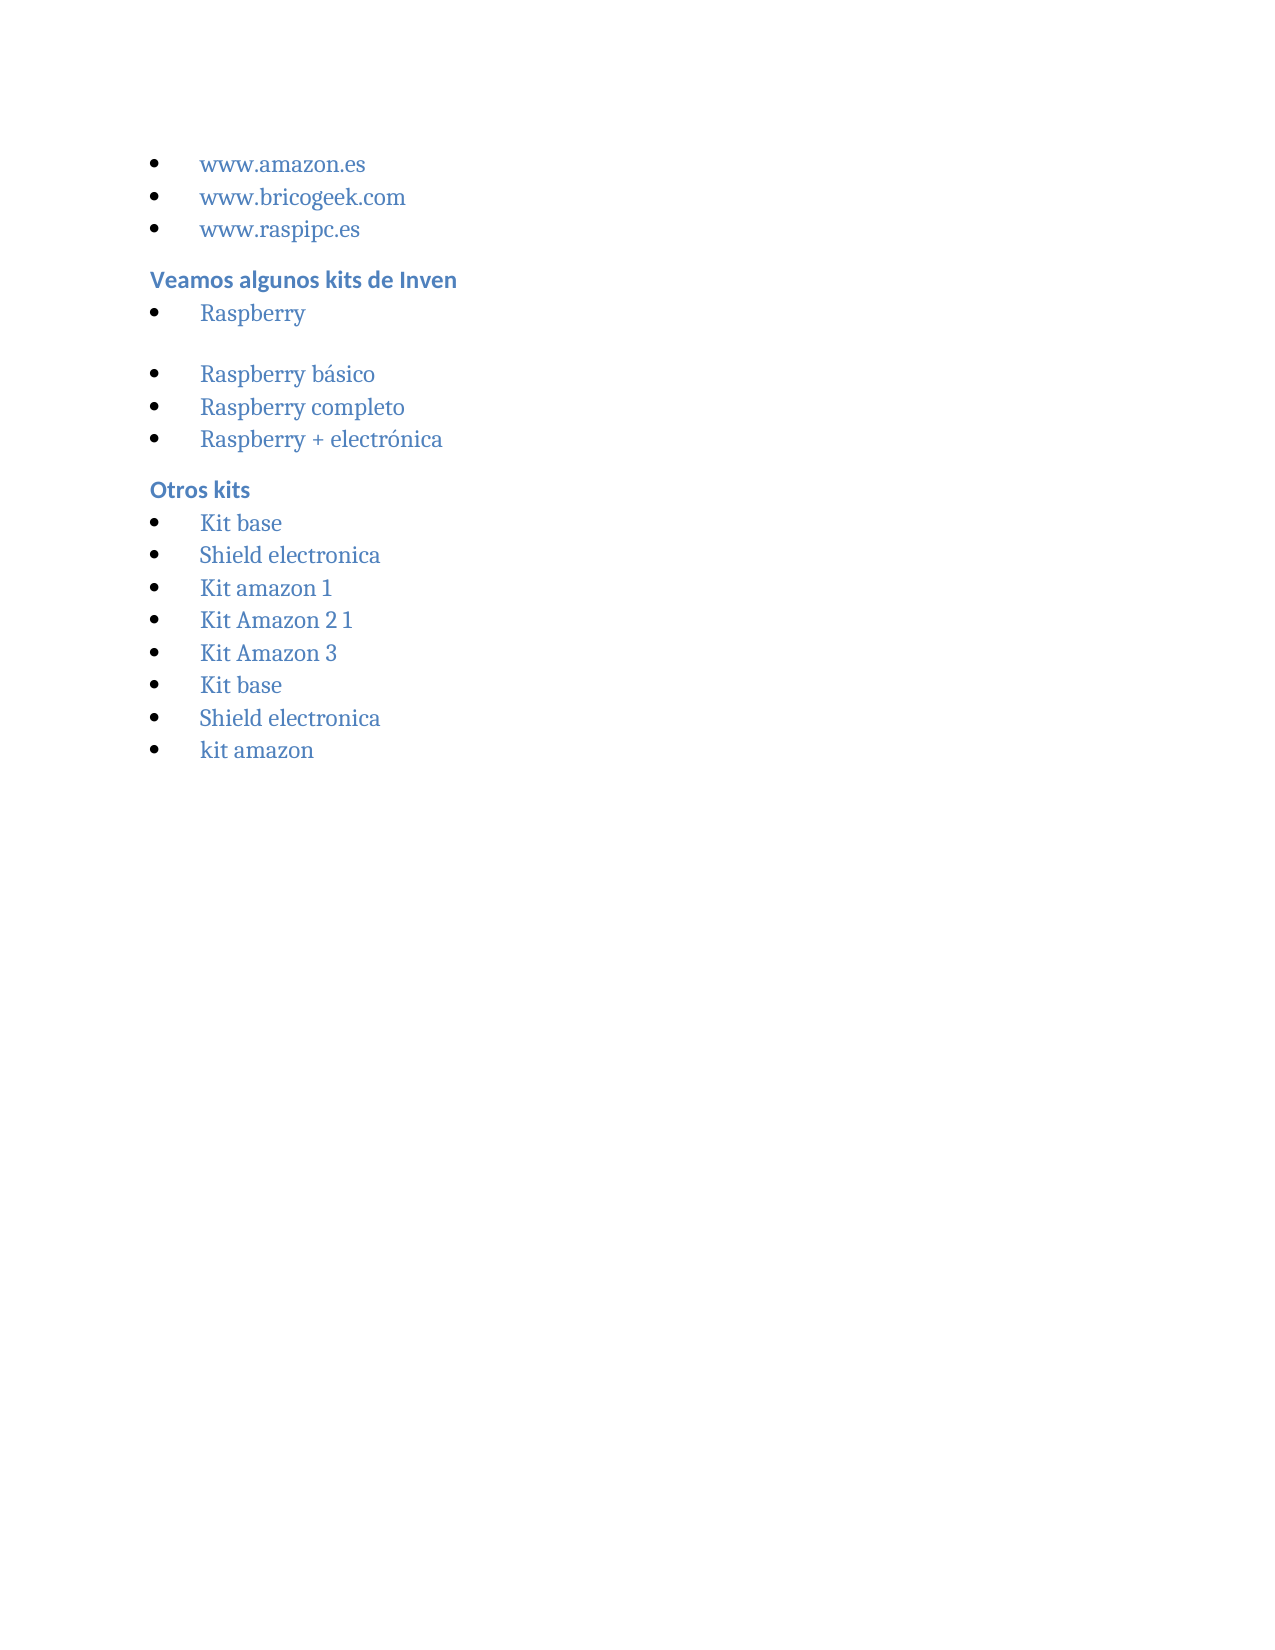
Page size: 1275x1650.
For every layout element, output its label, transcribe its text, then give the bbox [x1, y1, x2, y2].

list Kit Amazon 2 1 [150, 606, 1125, 635]
list Raspberry básico [150, 360, 1125, 389]
list Kit base [150, 671, 1125, 700]
list Kit base [150, 509, 1125, 538]
list www.raspipc.es [150, 215, 1125, 244]
list Raspberry + electrónica [150, 425, 1125, 454]
subtitle Otros kits [150, 475, 1125, 505]
list Shield electronica [150, 704, 1125, 733]
list www.amazon.es [150, 150, 1125, 179]
list Raspberry [150, 299, 1125, 356]
list Raspberry completo [150, 393, 1125, 421]
list www.bricogeek.com [150, 182, 1125, 211]
subtitle Veamos algunos kits de Inven [150, 264, 1125, 295]
list Kit Amazon 3 [150, 639, 1125, 668]
list kit amazon [150, 736, 1125, 765]
list Shield electronica [150, 541, 1125, 570]
list Kit amazon 1 [150, 574, 1125, 603]
